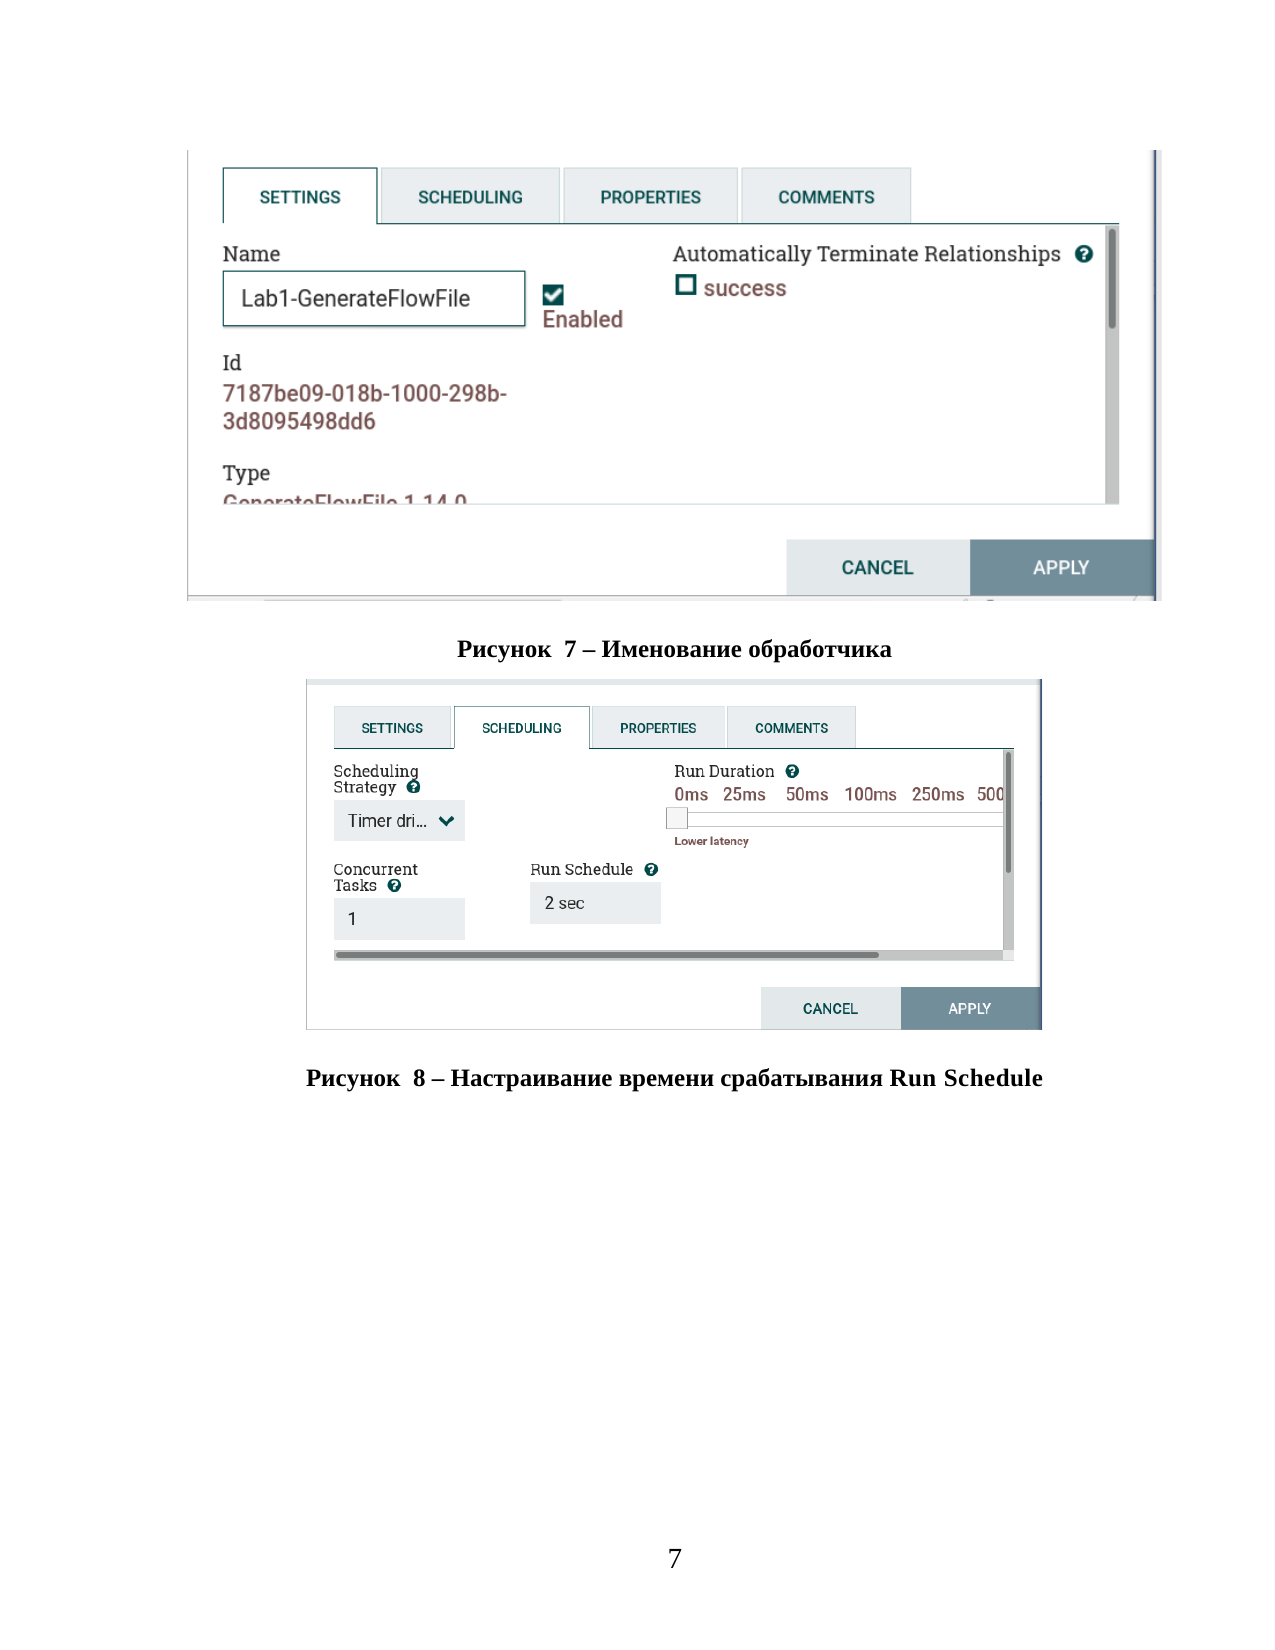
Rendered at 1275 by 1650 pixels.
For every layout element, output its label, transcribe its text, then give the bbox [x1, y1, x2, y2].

text Рисунок 7 – Именование обработчика [112, 634, 1162, 662]
picture [187, 150, 1162, 601]
text Рисунок 8 – Настраивание времени срабатывания Run Sсhedule [112, 1063, 1162, 1092]
picture [306, 679, 1043, 1030]
